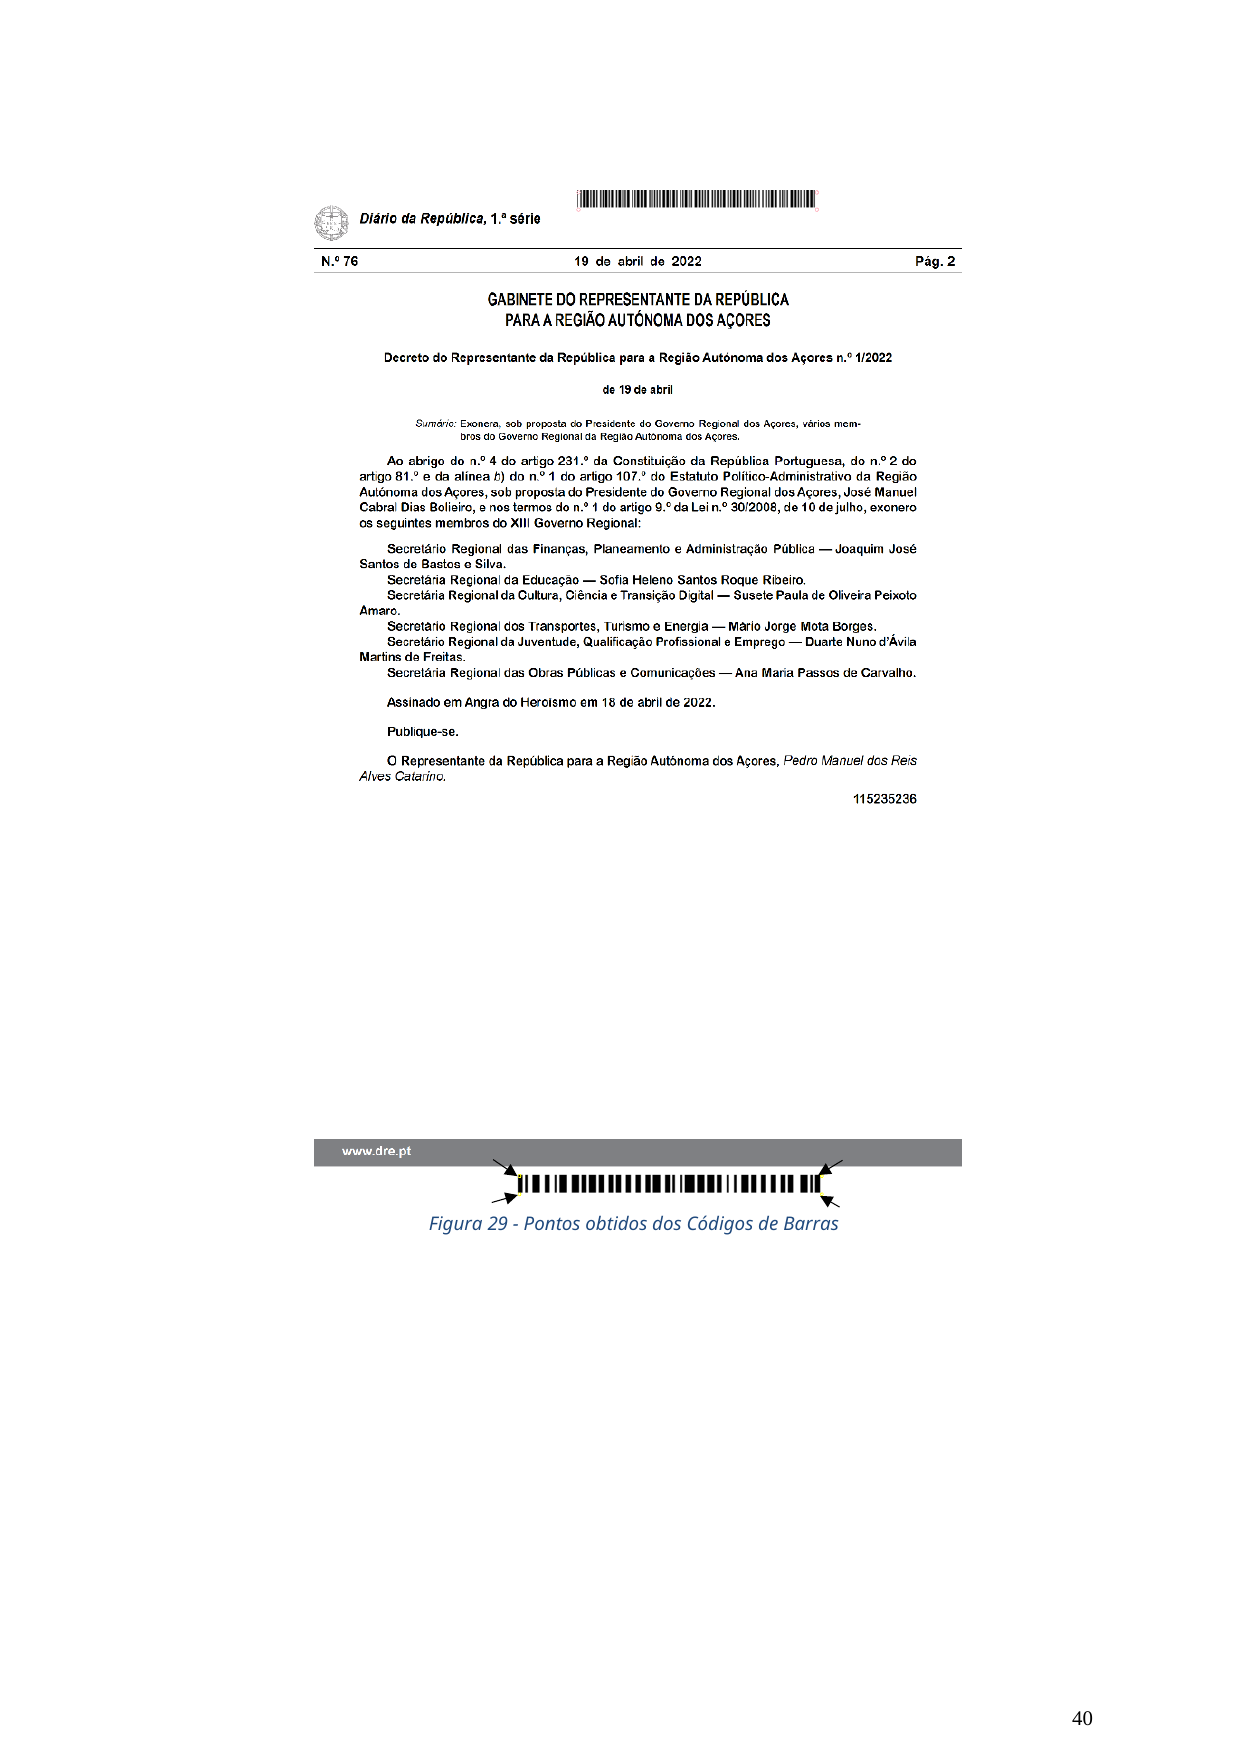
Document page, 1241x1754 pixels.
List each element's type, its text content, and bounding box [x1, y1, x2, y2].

text Figura 29 - Pontos obtidos dos Códigos de Barras [177, 1211, 1092, 1236]
picture [272, 177, 1003, 1211]
